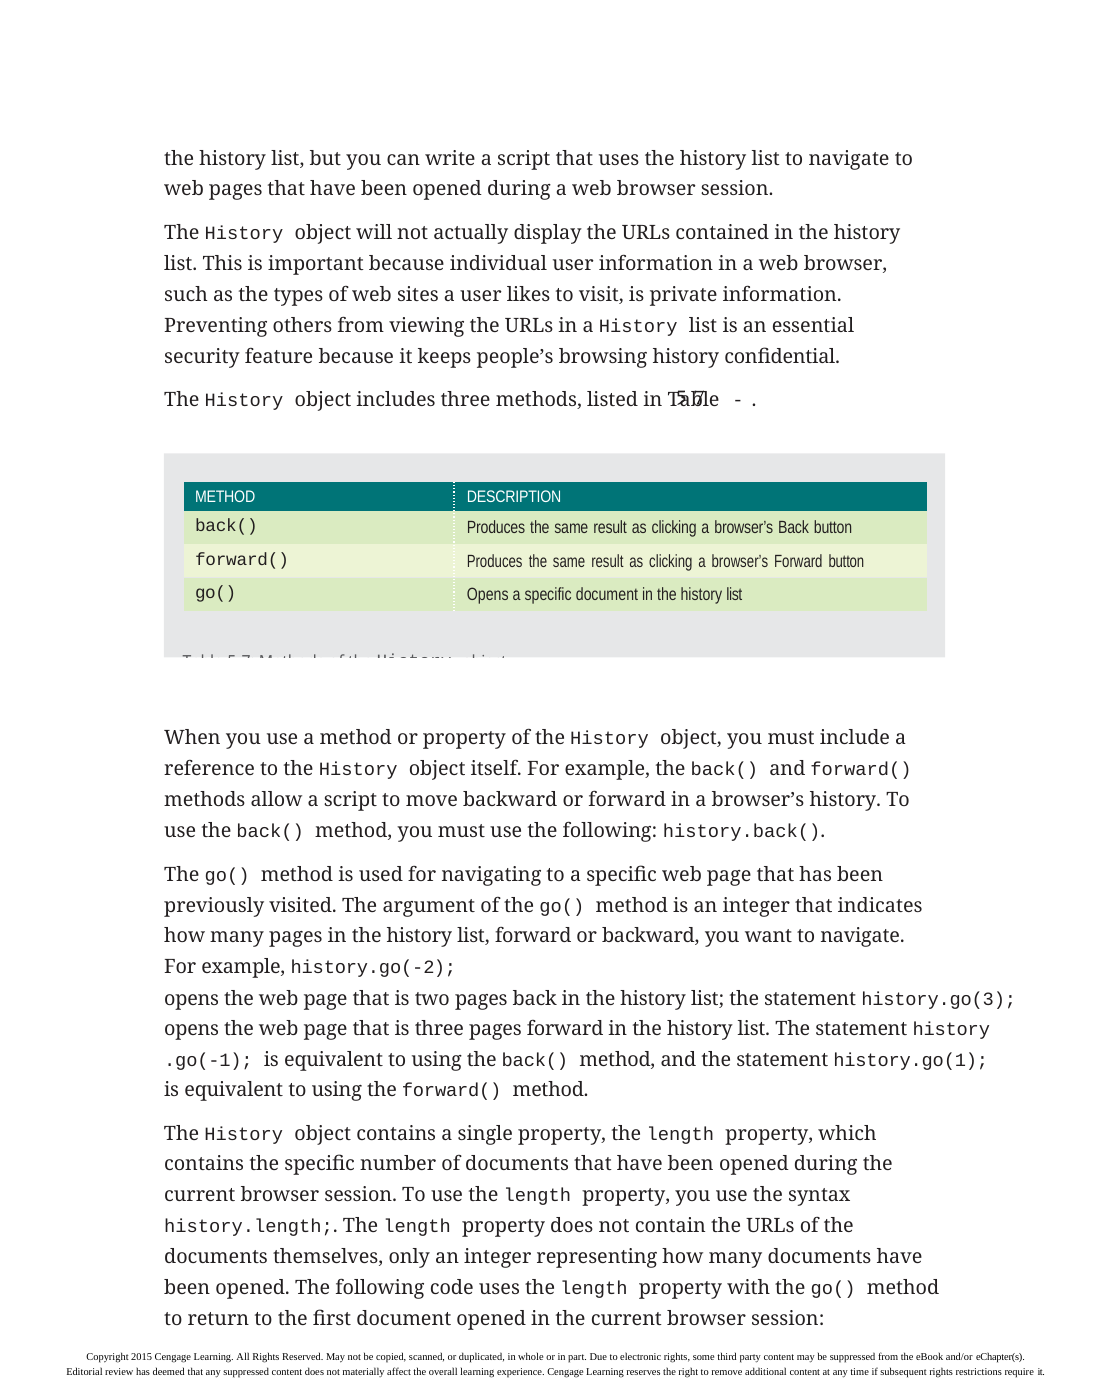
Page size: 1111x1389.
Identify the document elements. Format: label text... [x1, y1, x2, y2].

table_header DESCRIPTION [454, 482, 927, 511]
table_cell forward() [184, 544, 454, 577]
table_cell Opens a specific document in the history list [454, 578, 927, 611]
text The History object contains a single property, the length property, which contains the specific number of documents that have been opened during the current browser session. To use the length property, you use the syntax history.length;. The length property does not contain the URLs of the documents themselves, only an integer representing how many documents have been opened. The following code uses the length property with the go() method to return to the first document opened in the current browser session: [164, 1119, 947, 1331]
table_cell Produces the same result as clicking a browser’s Forward button [454, 544, 927, 577]
text the history list, but you can write a script that uses the history list to navigate to web pages that have been opened during a web browser session. [164, 144, 947, 202]
text opens the web page that is three pages forward in the history list. The statement history [164, 1014, 1110, 1041]
text When you use a method or property of the History object, you must include a reference to the History object itself. For example, the back() and forward() methods allow a script to move backward or forward in a browser’s history. To use the back() method, you must use the following: history.back(). [164, 723, 946, 843]
text The go() method is used for navigating to a specific web page that has been previously visited. The argument of the go() method is an integer that indicates how many pages in the history list, forward or backward, you want to navigate. For example, history.go(-2); [164, 860, 938, 980]
table_cell Produces the same result as clicking a browser’s Back button [454, 511, 927, 544]
text is equivalent to using the forward() method. [164, 1076, 1110, 1103]
table_cell go() [184, 578, 454, 611]
text opens the web page that is two pages back in the history list; the statement history.go(3); [164, 984, 1110, 1011]
text The History object includes three methods, listed in Table - . [164, 385, 1110, 412]
text .go(-1); is equivalent to using the back() method, and the statement history.go(1); [164, 1045, 1110, 1072]
table_cell back() [184, 511, 454, 544]
text The History object will not actually display the URLs contained in the history list. This is important because individual user information in a web browser, such as the types of web sites a user likes to visit, is private information. Preventing others from viewing the URLs in a History list is an essential security feature because it keeps people’s browsing history confidential. [164, 218, 934, 369]
table_header METHOD [184, 482, 454, 511]
